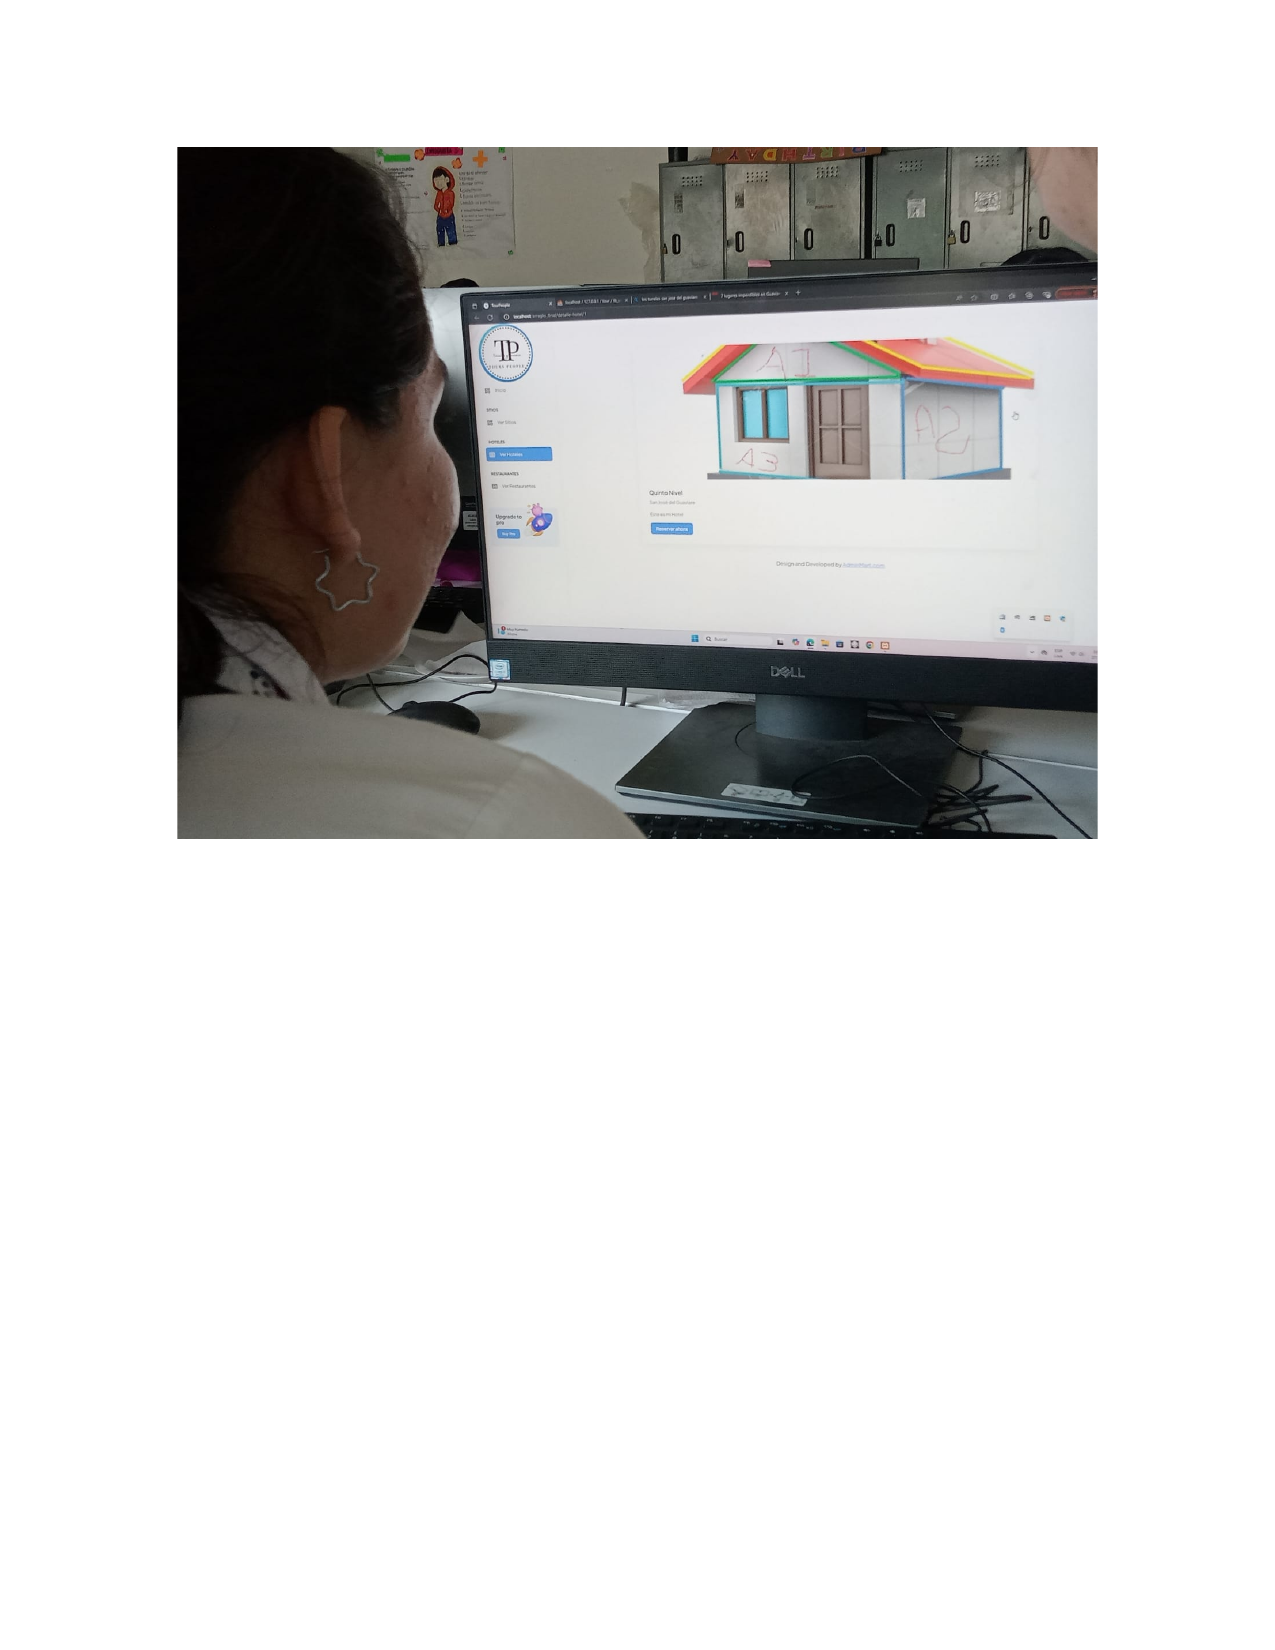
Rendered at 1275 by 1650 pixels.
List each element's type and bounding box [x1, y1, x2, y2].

picture [177, 147, 1098, 839]
